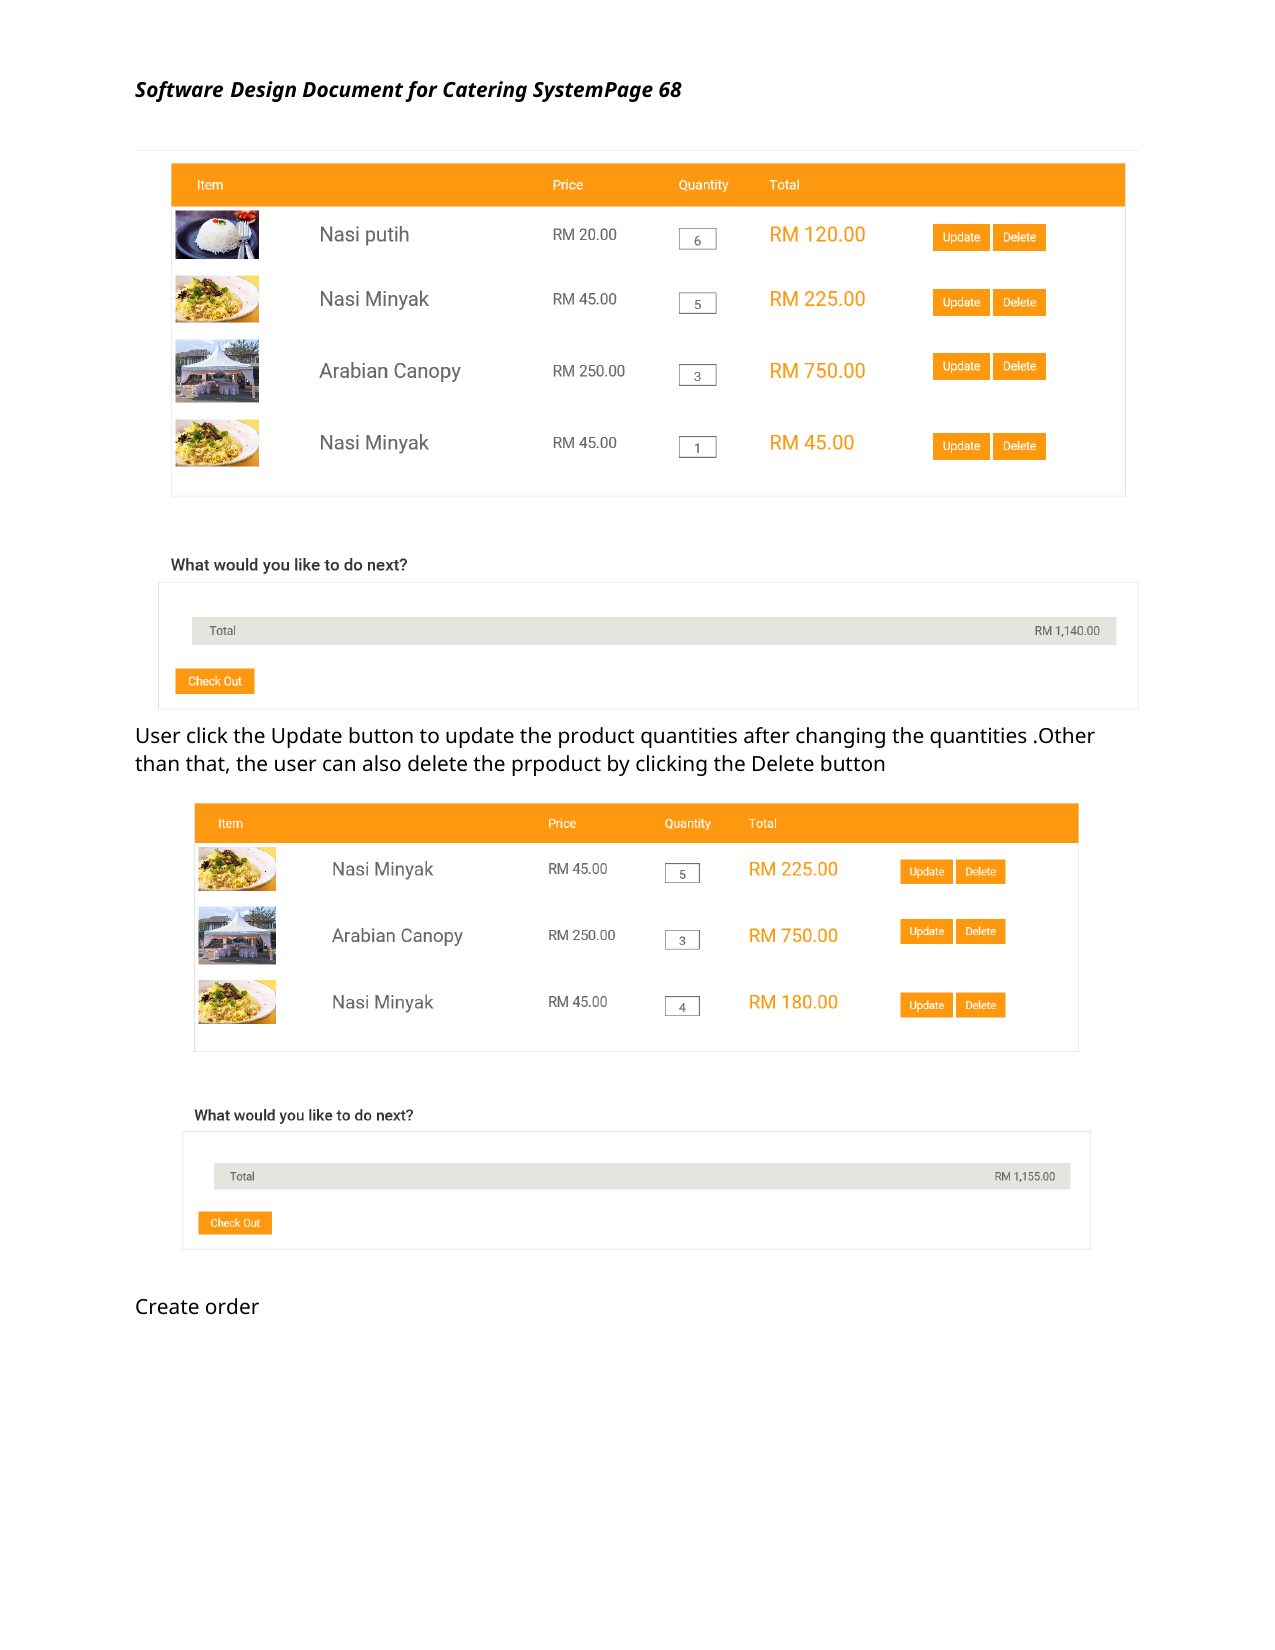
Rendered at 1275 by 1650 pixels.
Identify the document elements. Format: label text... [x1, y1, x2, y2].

picture [135, 150, 1140, 722]
text Create order [135, 1292, 1140, 1321]
text User click the Update button to update the product quantities after changing the quantities .Other than that, the user can also delete the prpoduct by clicking the Delete button [135, 722, 1140, 778]
picture [135, 778, 1140, 1264]
